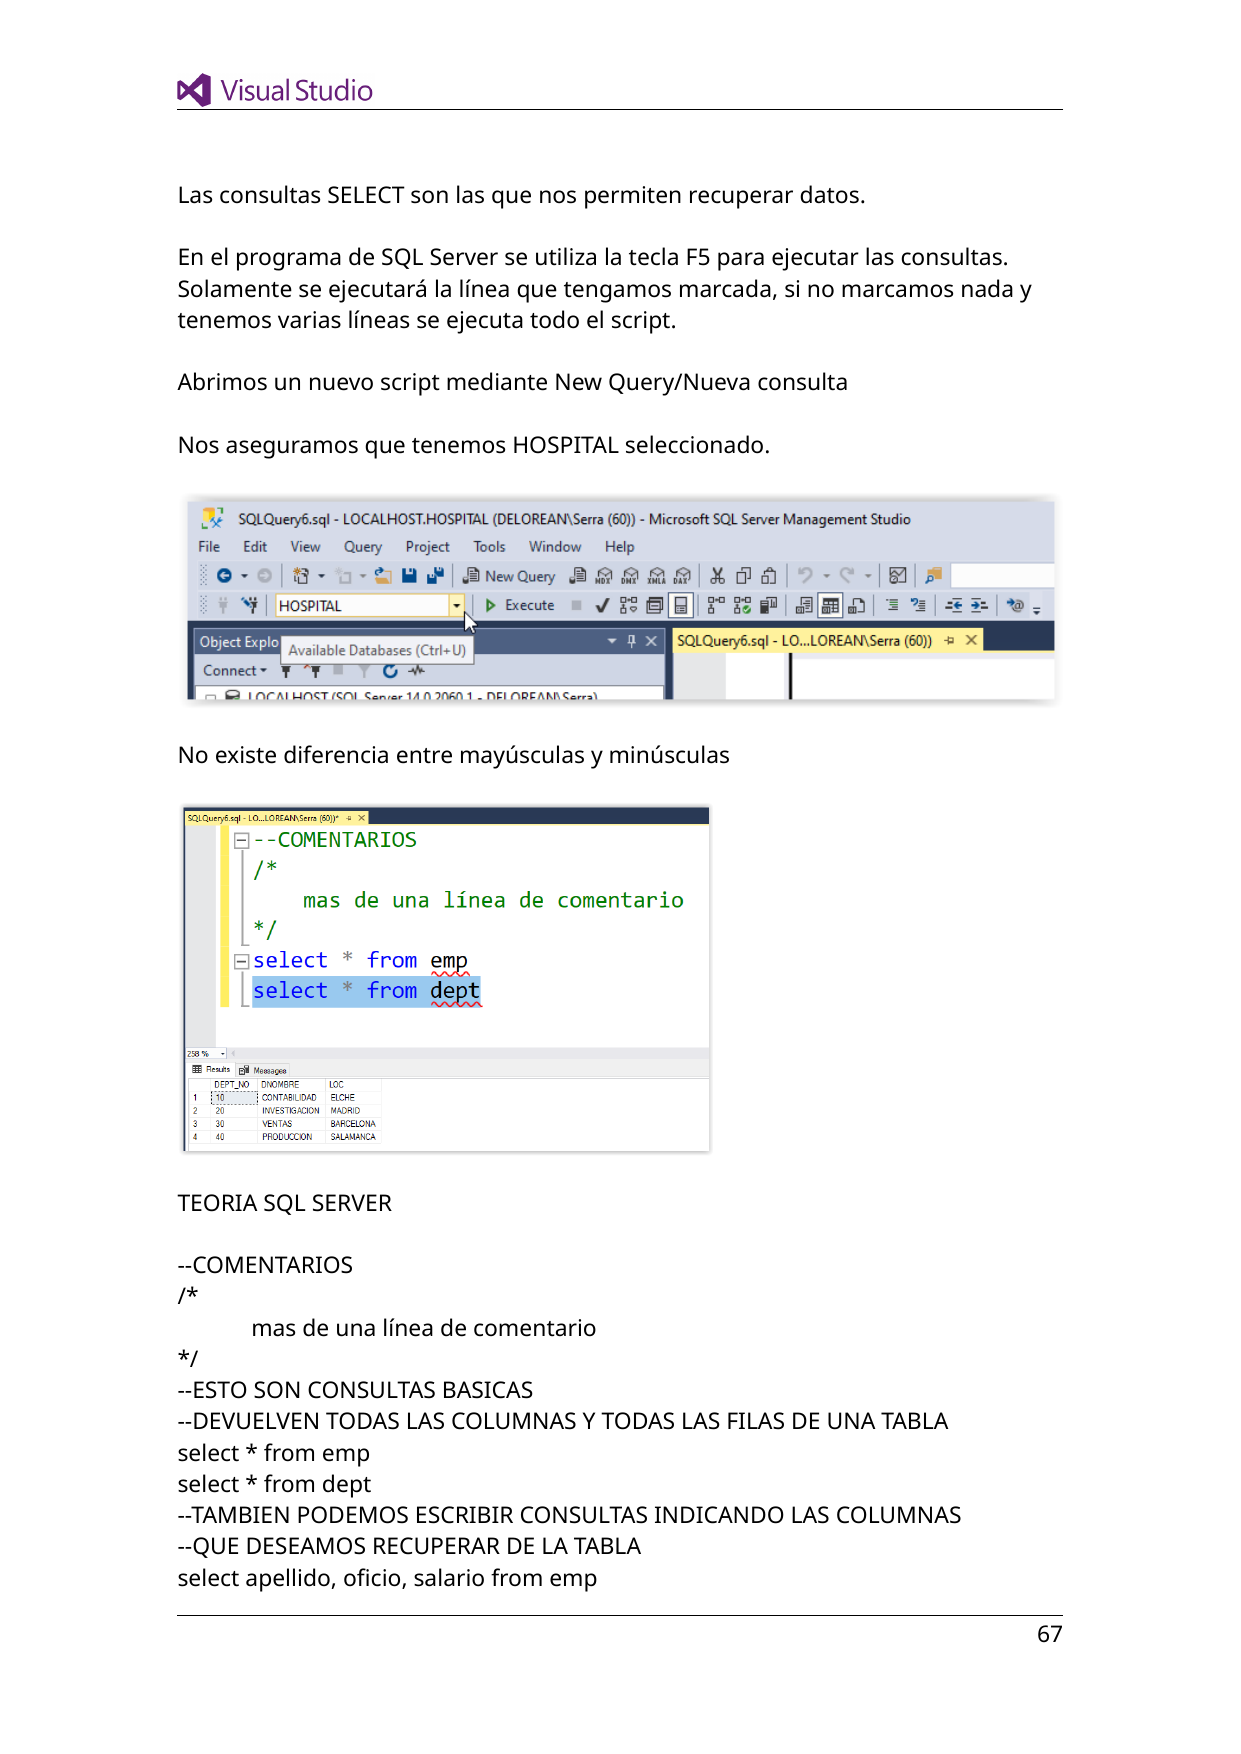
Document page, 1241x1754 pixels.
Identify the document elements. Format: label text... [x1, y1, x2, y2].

text /* [177, 1280, 1063, 1312]
text --TAMBIEN PODEMOS ESCRIBIR CONSULTAS INDICANDO LAS COLUMNAS [177, 1499, 1063, 1530]
text --QUE DESEAMOS RECUPERAR DE LA TABLA [177, 1530, 1063, 1562]
text select * from emp [177, 1437, 1063, 1468]
text TEORIA SQL SERVER [177, 1187, 1063, 1218]
text */ [177, 1343, 1063, 1374]
picture [177, 801, 714, 1156]
picture [177, 491, 1063, 709]
text Solamente se ejecutará la línea que tengamos marcada, si no marcamos nada y tenemos varias líneas se ejecuta todo el script. [177, 273, 1063, 335]
text mas de una línea de comentario [177, 1312, 1063, 1343]
text Abrimos un nuevo script mediante New Query/Nueva consulta [177, 366, 1063, 398]
text select apellido, oficio, salario from emp [177, 1562, 1063, 1593]
text select * from dept [177, 1468, 1063, 1499]
text En el programa de SQL Server se utiliza la tecla F5 para ejecutar las consultas. [177, 241, 1063, 273]
text --DEVUELVEN TODAS LAS COLUMNAS Y TODAS LAS FILAS DE UNA TABLA [177, 1405, 1063, 1437]
text Las consultas SELECT son las que nos permiten recuperar datos. [177, 179, 1063, 210]
text Nos aseguramos que tenemos HOSPITAL seleccionado. [177, 429, 1063, 460]
text --COMENTARIOS [177, 1249, 1063, 1280]
text --ESTO SON CONSULTAS BASICAS [177, 1374, 1063, 1405]
text No existe diferencia entre mayúsculas y minúsculas [177, 739, 1063, 771]
picture [177, 73, 375, 107]
